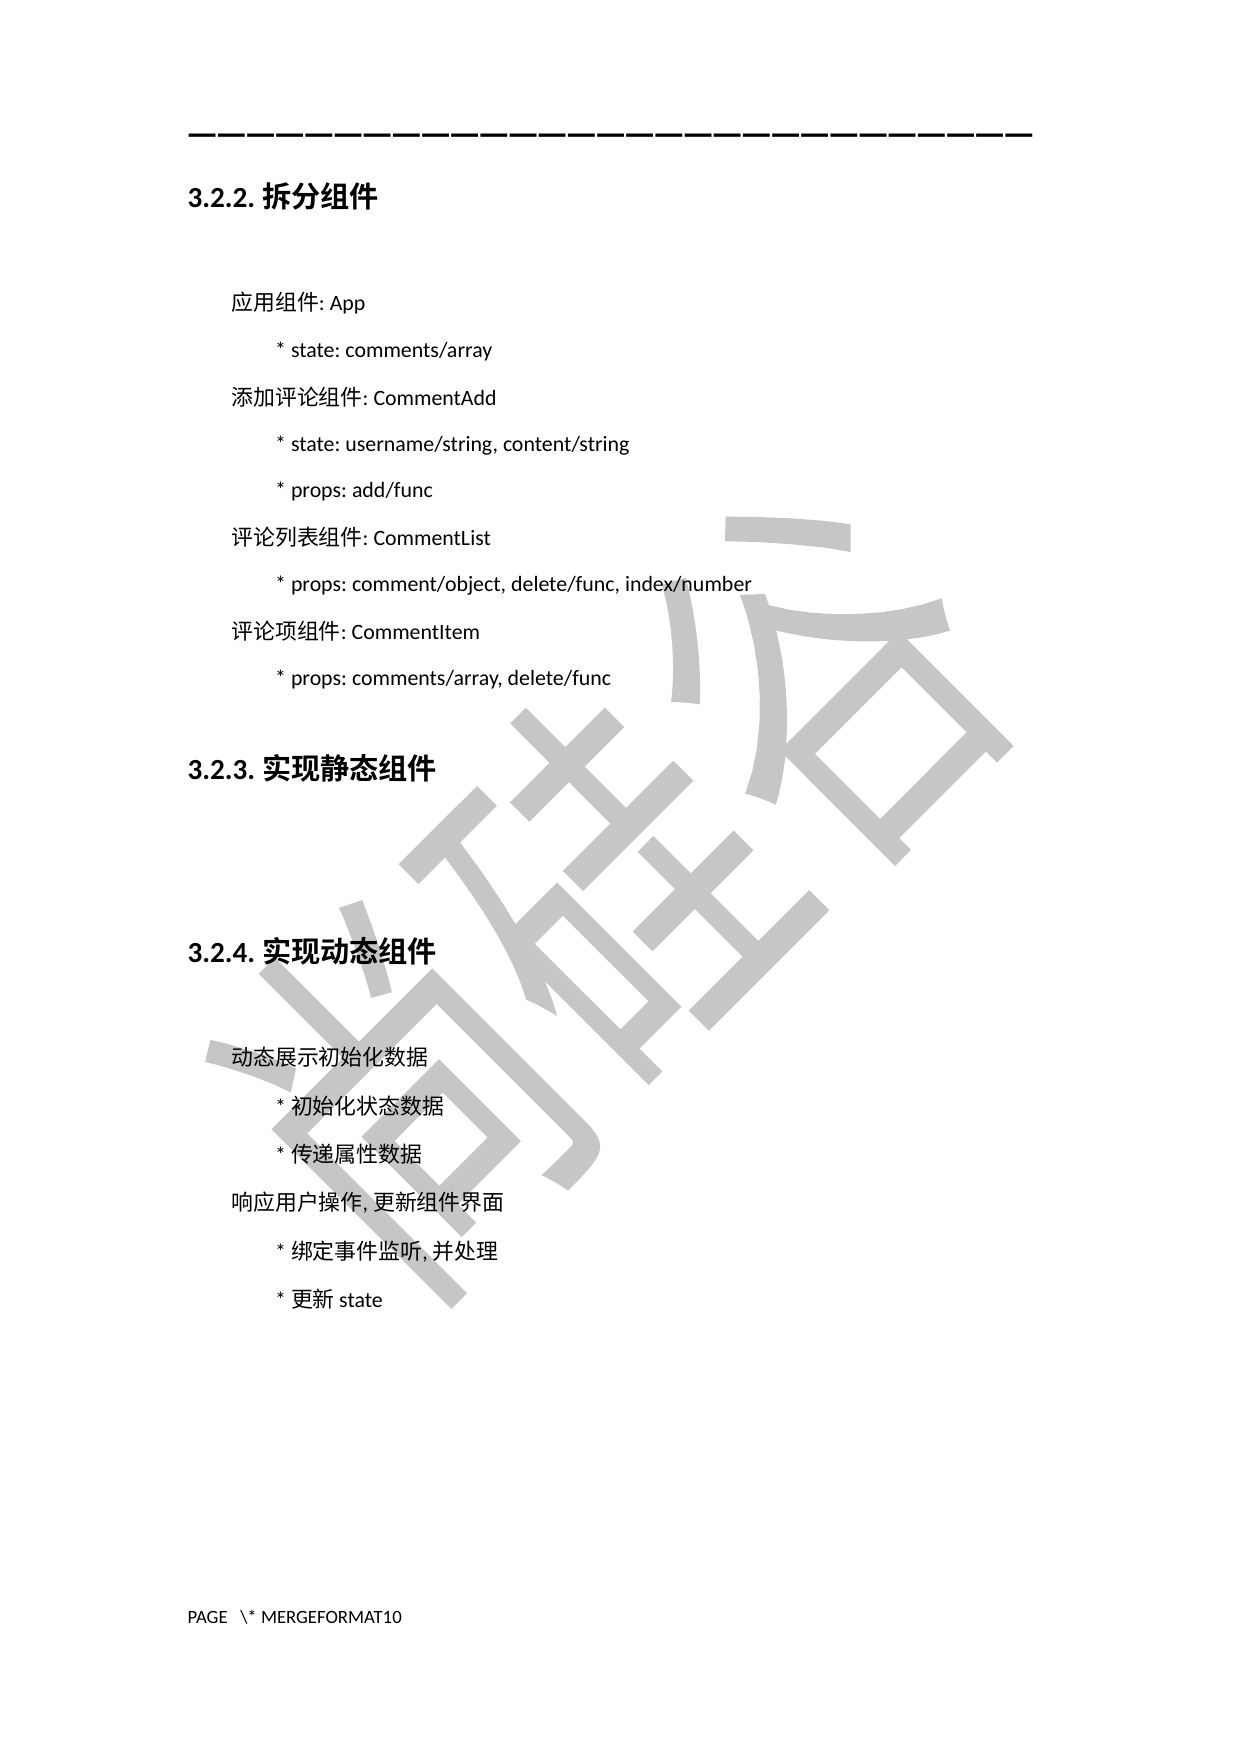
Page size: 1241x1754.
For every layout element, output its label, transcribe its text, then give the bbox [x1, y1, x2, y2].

text * state: comments/array [231, 333, 1053, 366]
text 添加评论组件: CommentAdd [187, 379, 1053, 412]
subtitle 3.2.4. 实现动态组件 [187, 917, 1053, 982]
text * props: comments/array, delete/func [231, 662, 1053, 694]
text * state: username/string, content/string [231, 427, 1053, 460]
subtitle 3.2.2. 拆分组件 [187, 162, 1053, 227]
text 评论项组件: CommentItem [187, 613, 1053, 646]
text 动态展示初始化数据 [187, 1040, 1053, 1072]
subtitle 3.2.3. 实现静态组件 [187, 734, 1053, 799]
text * props: comment/object, delete/func, index/number [231, 567, 1053, 600]
text * props: add/func [231, 473, 1053, 506]
text 评论列表组件: CommentList [187, 519, 1053, 552]
text 响应用户操作, 更新组件界面 [187, 1185, 1053, 1217]
text * 绑定事件监听, 并处理 [187, 1233, 1053, 1266]
text 应用组件: App [187, 285, 1053, 317]
text * 更新state [187, 1282, 1053, 1314]
text * 传递属性数据 [187, 1137, 1053, 1169]
text * 初始化状态数据 [231, 1088, 1053, 1121]
